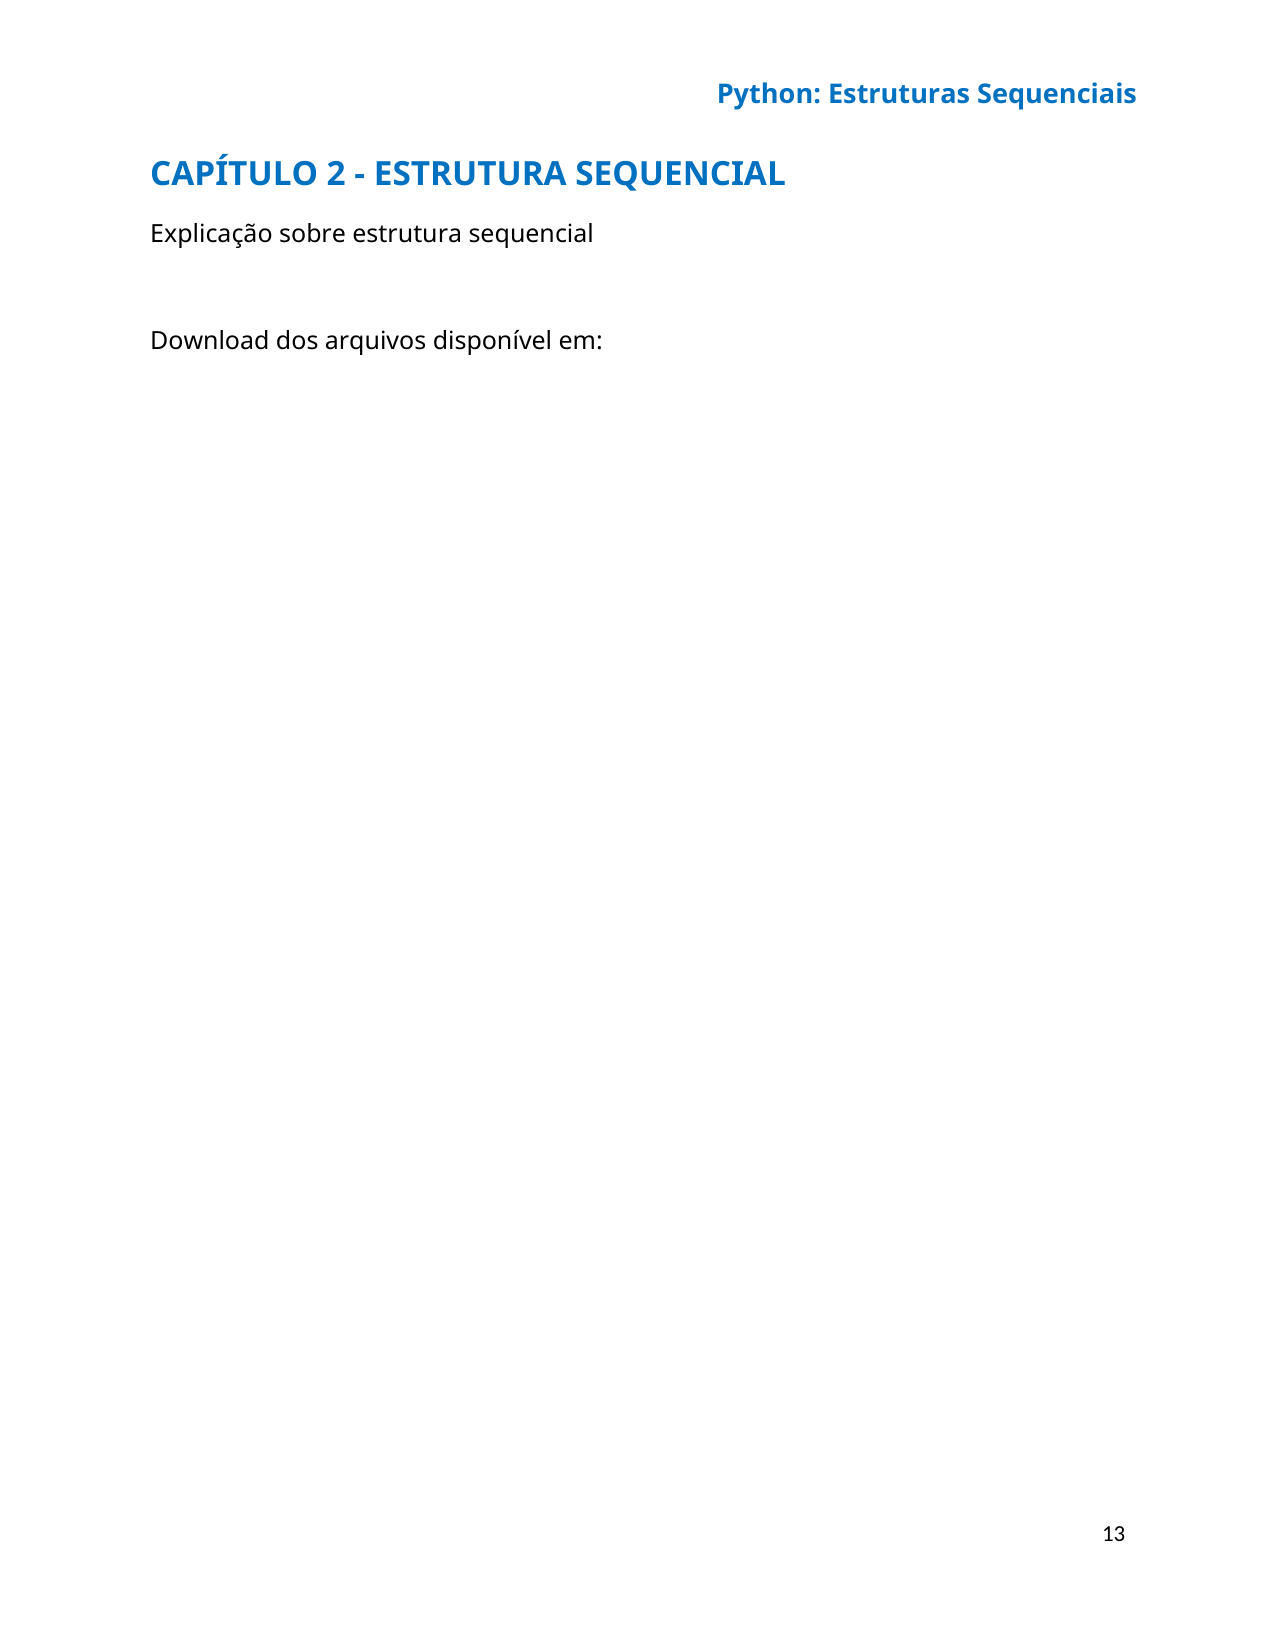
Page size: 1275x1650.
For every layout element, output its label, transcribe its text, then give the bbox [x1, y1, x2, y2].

text Explicação sobre estrutura sequencial [150, 216, 1125, 250]
text CAPÍTULO 2 - ESTRUTURA SEQUENCIAL [150, 150, 1125, 195]
text Download dos arquivos disponível em: [150, 322, 1125, 357]
